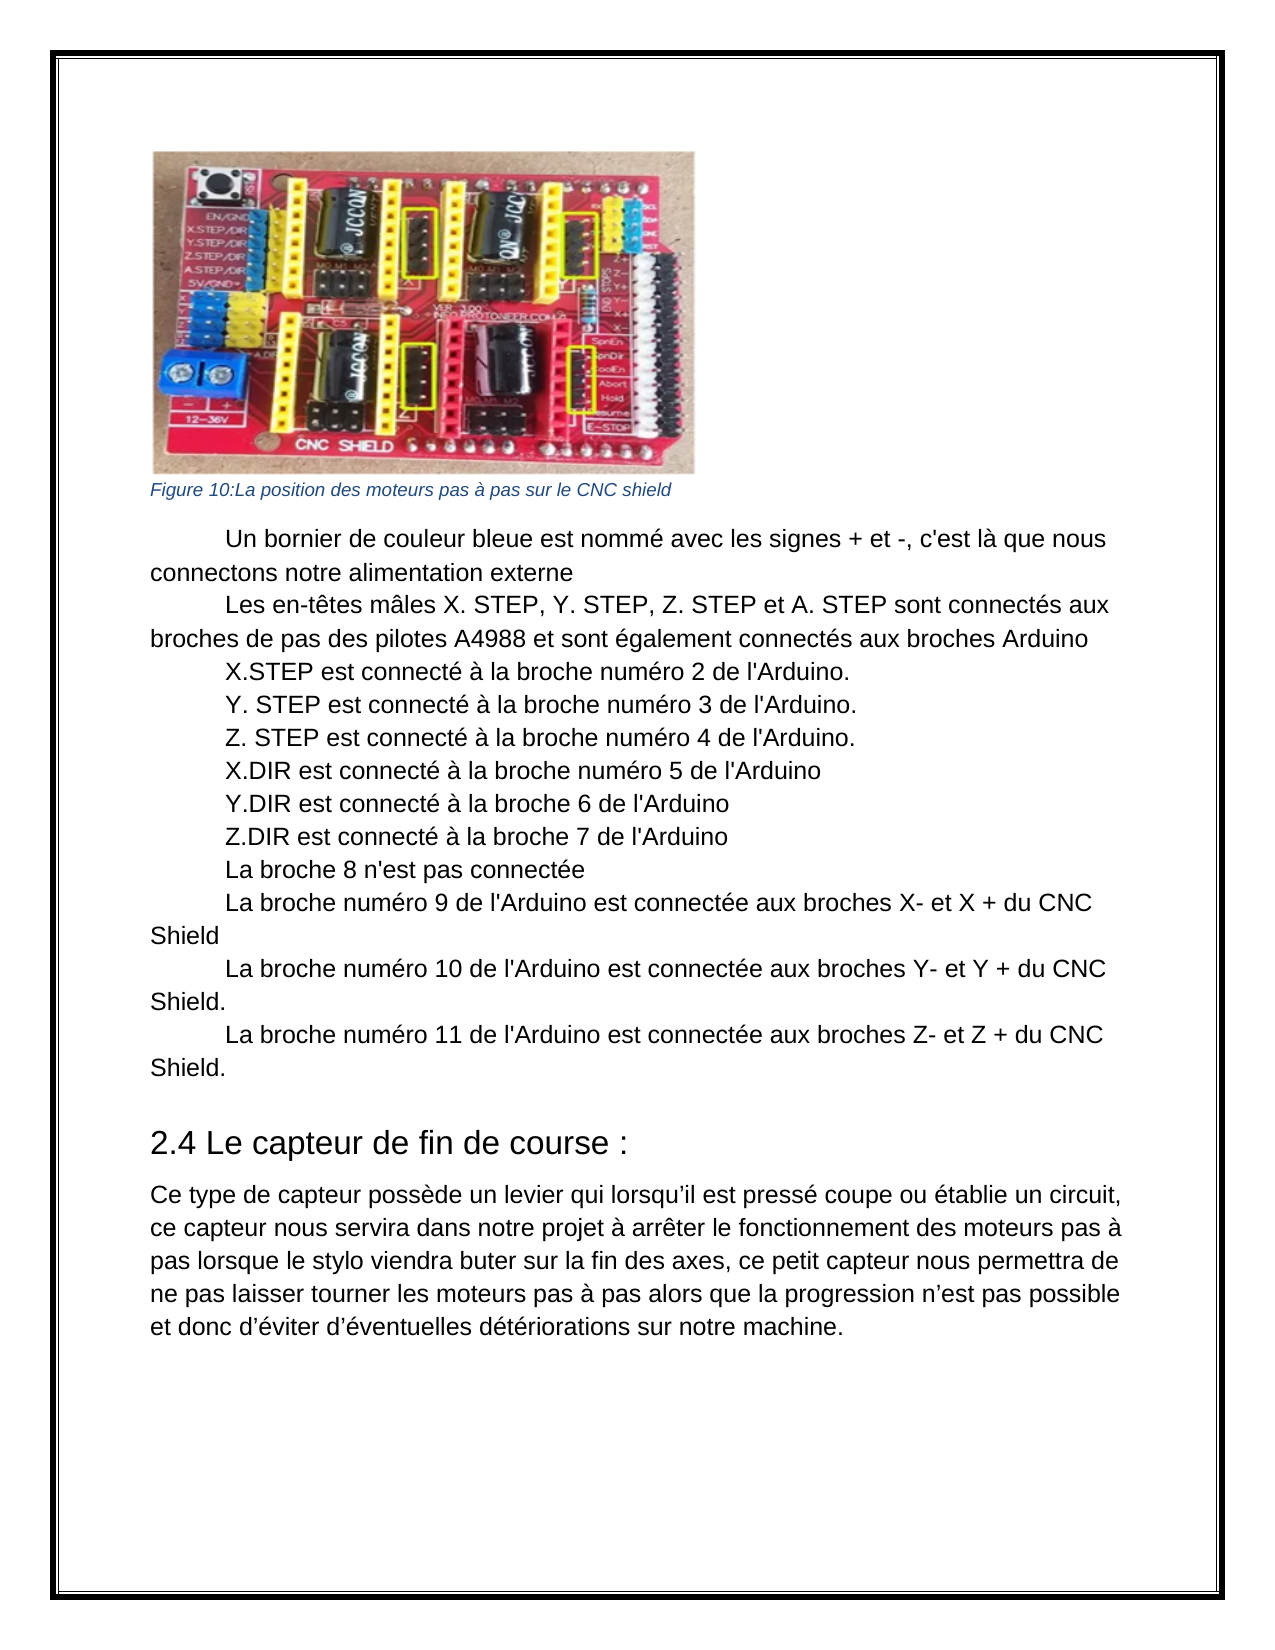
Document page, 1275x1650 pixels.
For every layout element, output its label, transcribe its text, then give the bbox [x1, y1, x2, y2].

text La broche numéro 10 de l'Arduino est connectée aux broches Y- et Y + du CNC Shield. [150, 954, 1125, 1016]
text X.DIR est connecté à la broche numéro 5 de l'Arduino [150, 756, 1125, 784]
text Y.DIR est connecté à la broche 6 de l'Arduino [150, 789, 1125, 817]
text Ce type de capteur possède un levier qui lorsqu’il est pressé coupe ou établie un circuit, ce capteur nous servira dans notre projet à arrêter le fonctionnement des moteurs pas à pas lorsque le stylo viendra buter sur la fin des axes, ce petit capteur nous permettra de ne pas laisser tourner les moteurs pas à pas alors que la progression n’est pas possible et donc d’éviter d’éventuelles détériorations sur notre machine. [150, 1180, 1125, 1341]
text La broche numéro 9 de l'Arduino est connectée aux broches X- et X + du CNC Shield [150, 888, 1125, 949]
subtitle 2.4 Le capteur de fin de course : [150, 1123, 1125, 1162]
text Z.DIR est connecté à la broche 7 de l'Arduino [150, 822, 1125, 850]
text Un bornier de couleur bleue est nommé avec les signes + et -, c'est là que nous connectons notre alimentation externe [150, 524, 1125, 586]
text Y. STEP est connecté à la broche numéro 3 de l'Arduino. [150, 689, 1125, 718]
text La broche 8 n'est pas connectée [150, 855, 1125, 883]
picture [150, 150, 697, 475]
text Les en-têtes mâles X. STEP, Y. STEP, Z. STEP et A. STEP sont connectés aux broches de pas des pilotes A4988 et sont également connectés aux broches Arduino [150, 591, 1125, 652]
text Figure 10:La position des moteurs pas à pas sur le CNC shield [150, 479, 1125, 500]
text La broche numéro 11 de l'Arduino est connectée aux broches Z- et Z + du CNC Shield. [150, 1020, 1125, 1082]
text Z. STEP est connecté à la broche numéro 4 de l'Arduino. [150, 723, 1125, 751]
text X.STEP est connecté à la broche numéro 2 de l'Arduino. [150, 657, 1125, 685]
